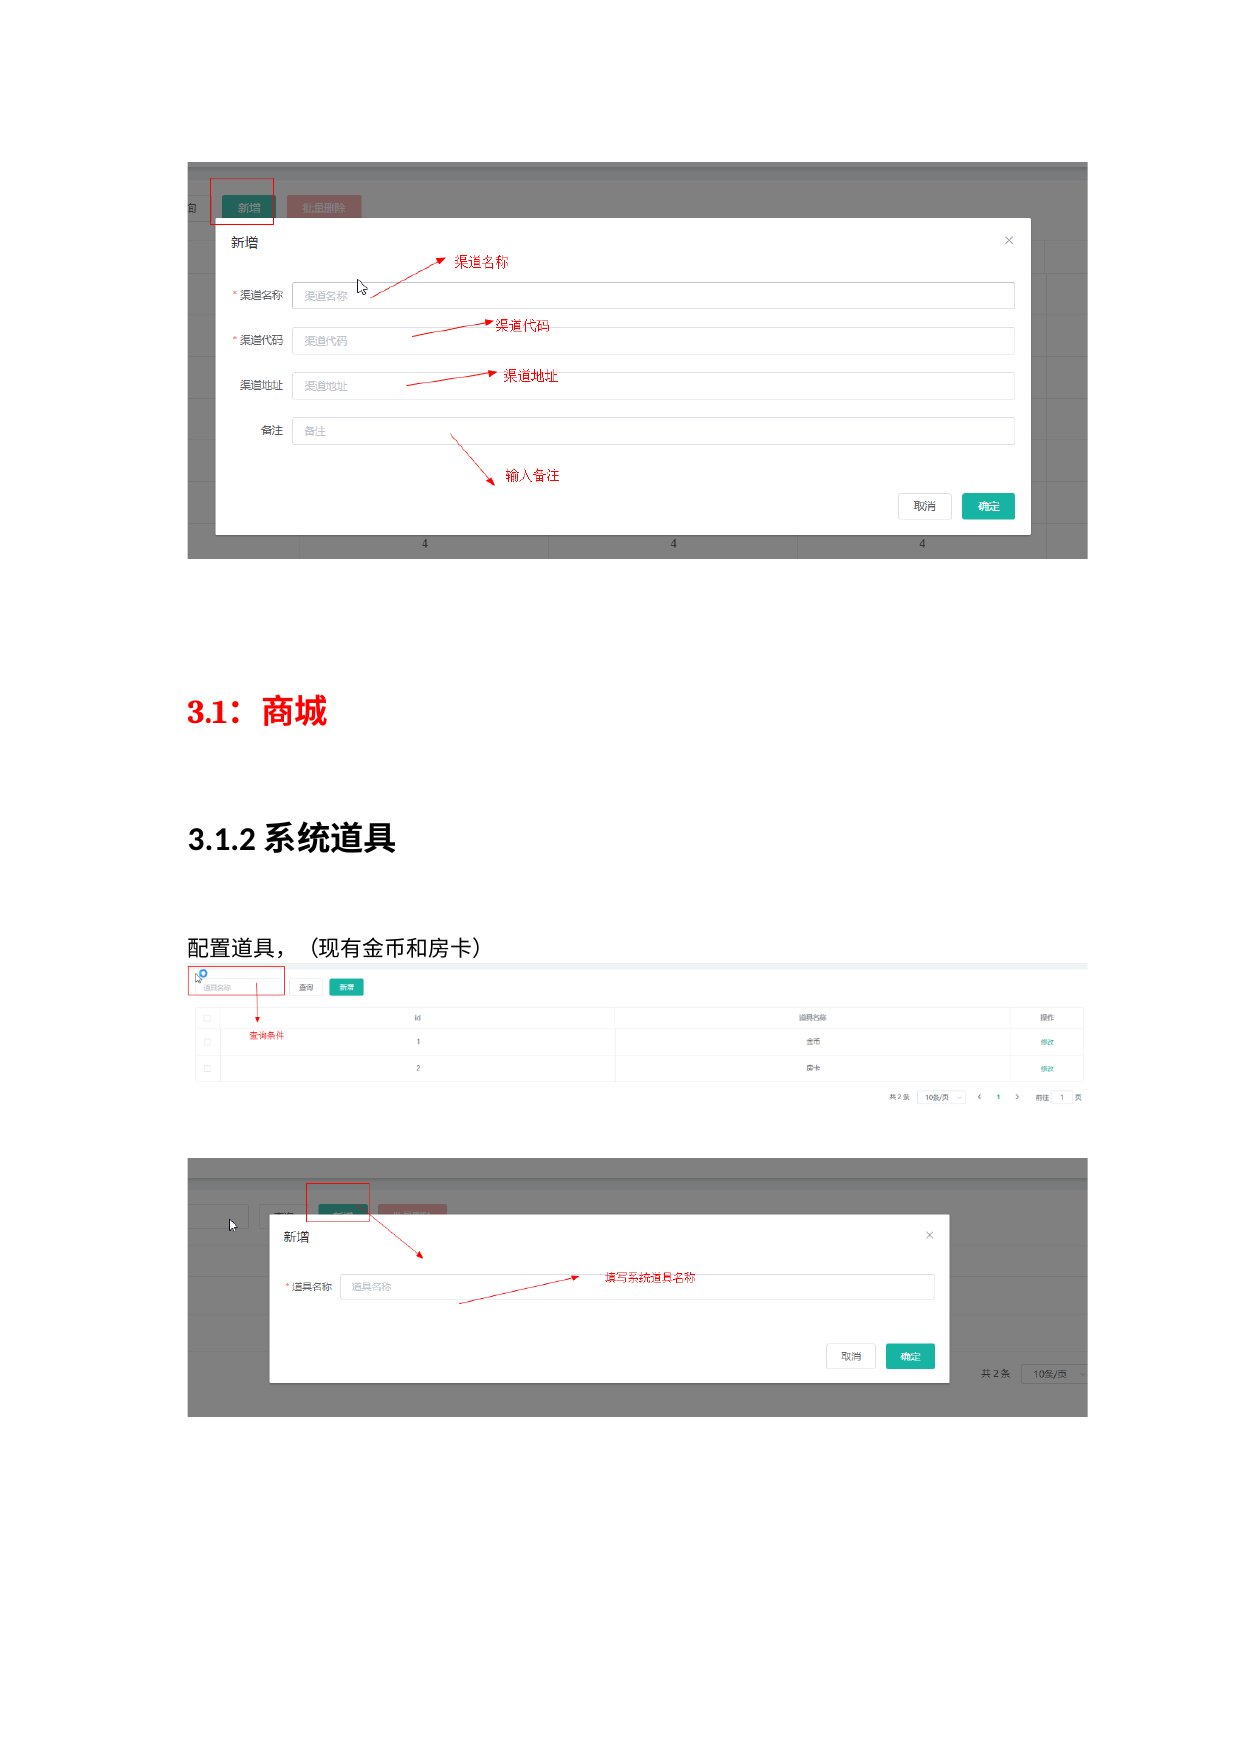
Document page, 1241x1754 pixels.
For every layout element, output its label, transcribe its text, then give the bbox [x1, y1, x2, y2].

picture [187, 963, 1088, 1145]
subtitle 3.1：商城 [187, 677, 1053, 742]
subtitle 3.1.2 系统道具 [187, 804, 1053, 869]
picture [187, 1158, 1088, 1417]
text 配置道具，（现有金币和房卡） [187, 931, 1053, 963]
picture [187, 162, 1088, 559]
